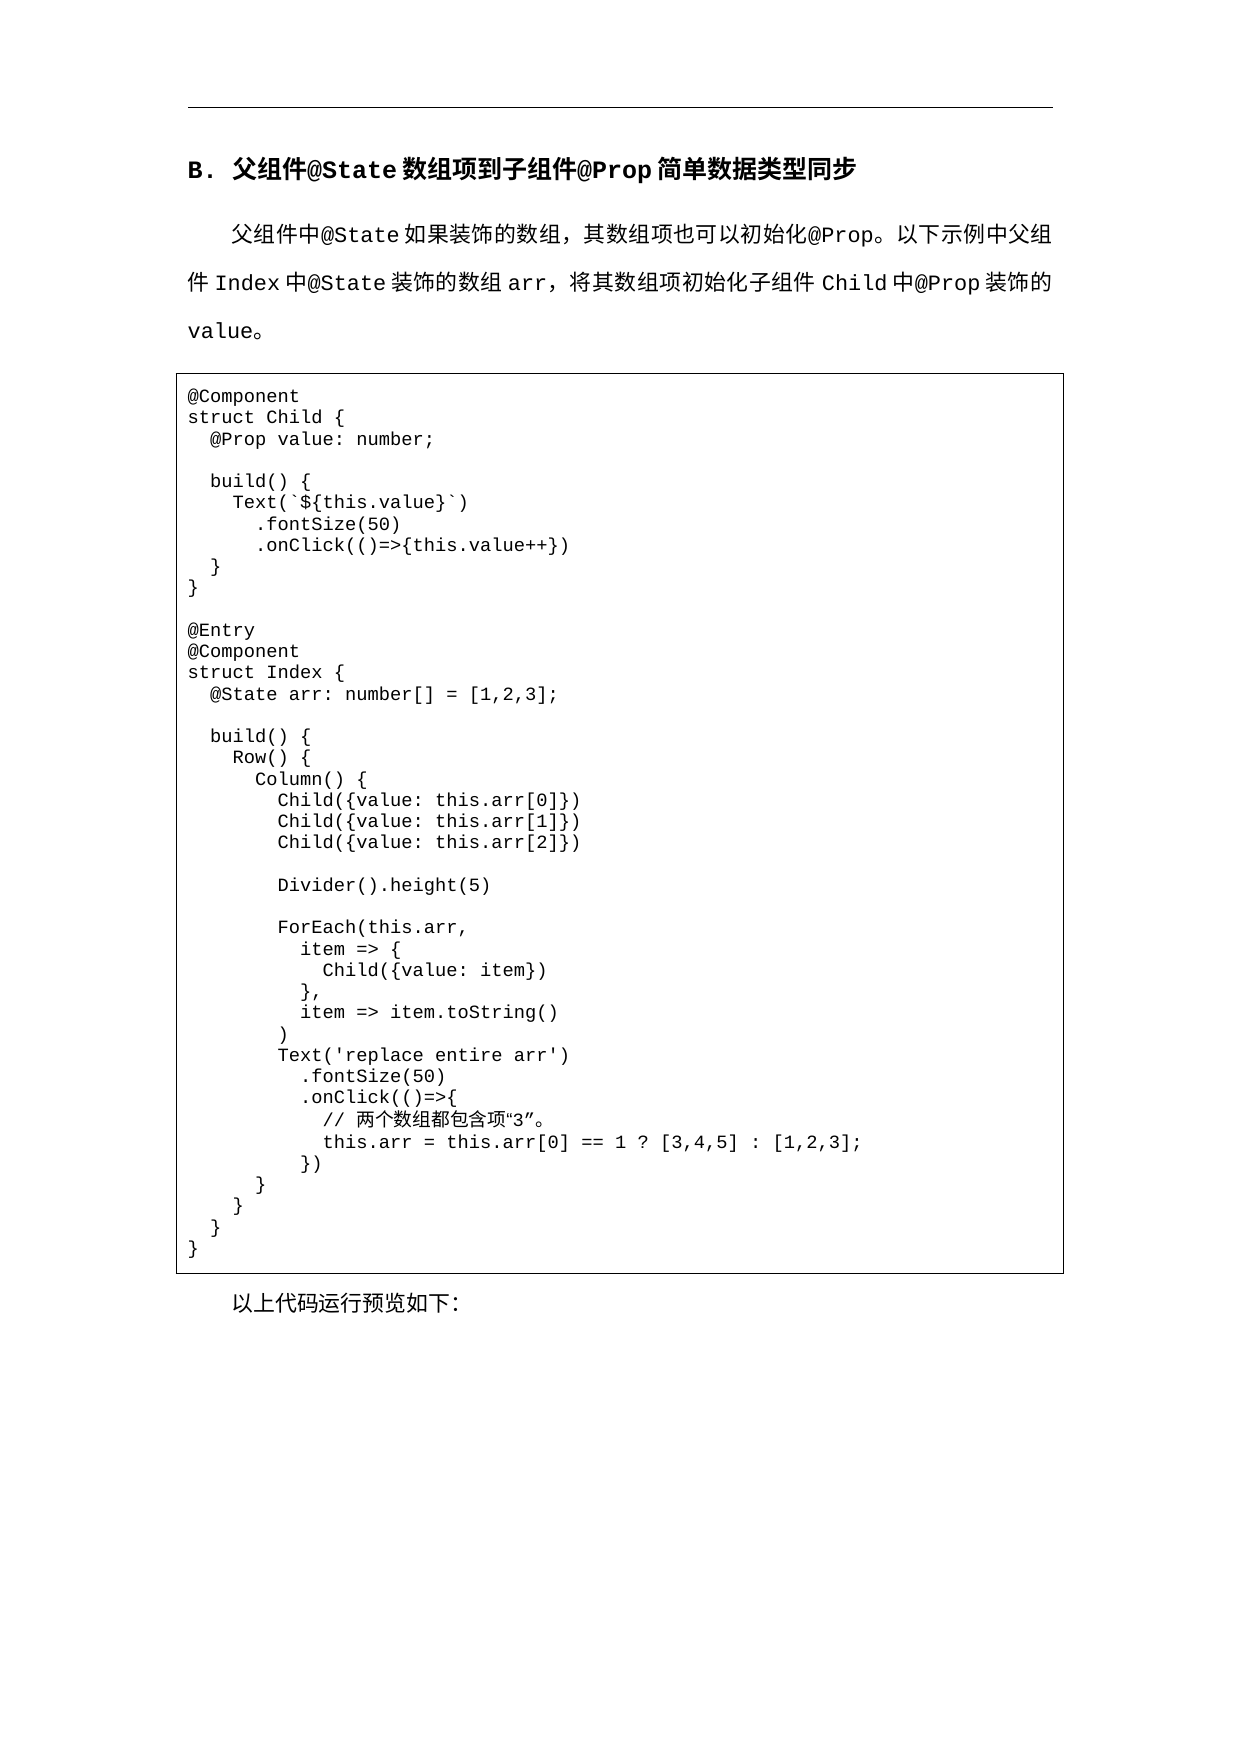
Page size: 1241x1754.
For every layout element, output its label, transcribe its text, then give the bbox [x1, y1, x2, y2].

list 父组件@State数组项到子组件@Prop简单数据类型同步 [187, 150, 1053, 186]
table_header @Component struct Child { @Prop value: number; build() { Text(`${this.value}`) .fontSize(50) .onClick(()=>{this.value++}) } } @Entry @Component struct Index { @State arr: number[] = [1,2,3]; build() { Row() { Column() { Child({value: this.arr[0]}) Child({value: this.arr[1]}) Child({value: this.arr[2]}) Divider().height(5) ForEach(this.arr, item => { Child({value: item}) }, item => item.toString() ) Text('replace entire arr') .fontSize(50) .onClick(()=>{ // 两个数组都包含项“3”。 this.arr = this.arr[0] == 1 ? [3,4,5] : [1,2,3]; }) } } } } [177, 374, 1063, 1272]
text 以上代码运行预览如下： [187, 1286, 1053, 1318]
text 父组件中@State如果装饰的数组，其数组项也可以初始化@Prop。以下示例中父组件Index中@State装饰的数组arr，将其数组项初始化子组件Child中@Prop装饰的value。 [187, 217, 1053, 345]
